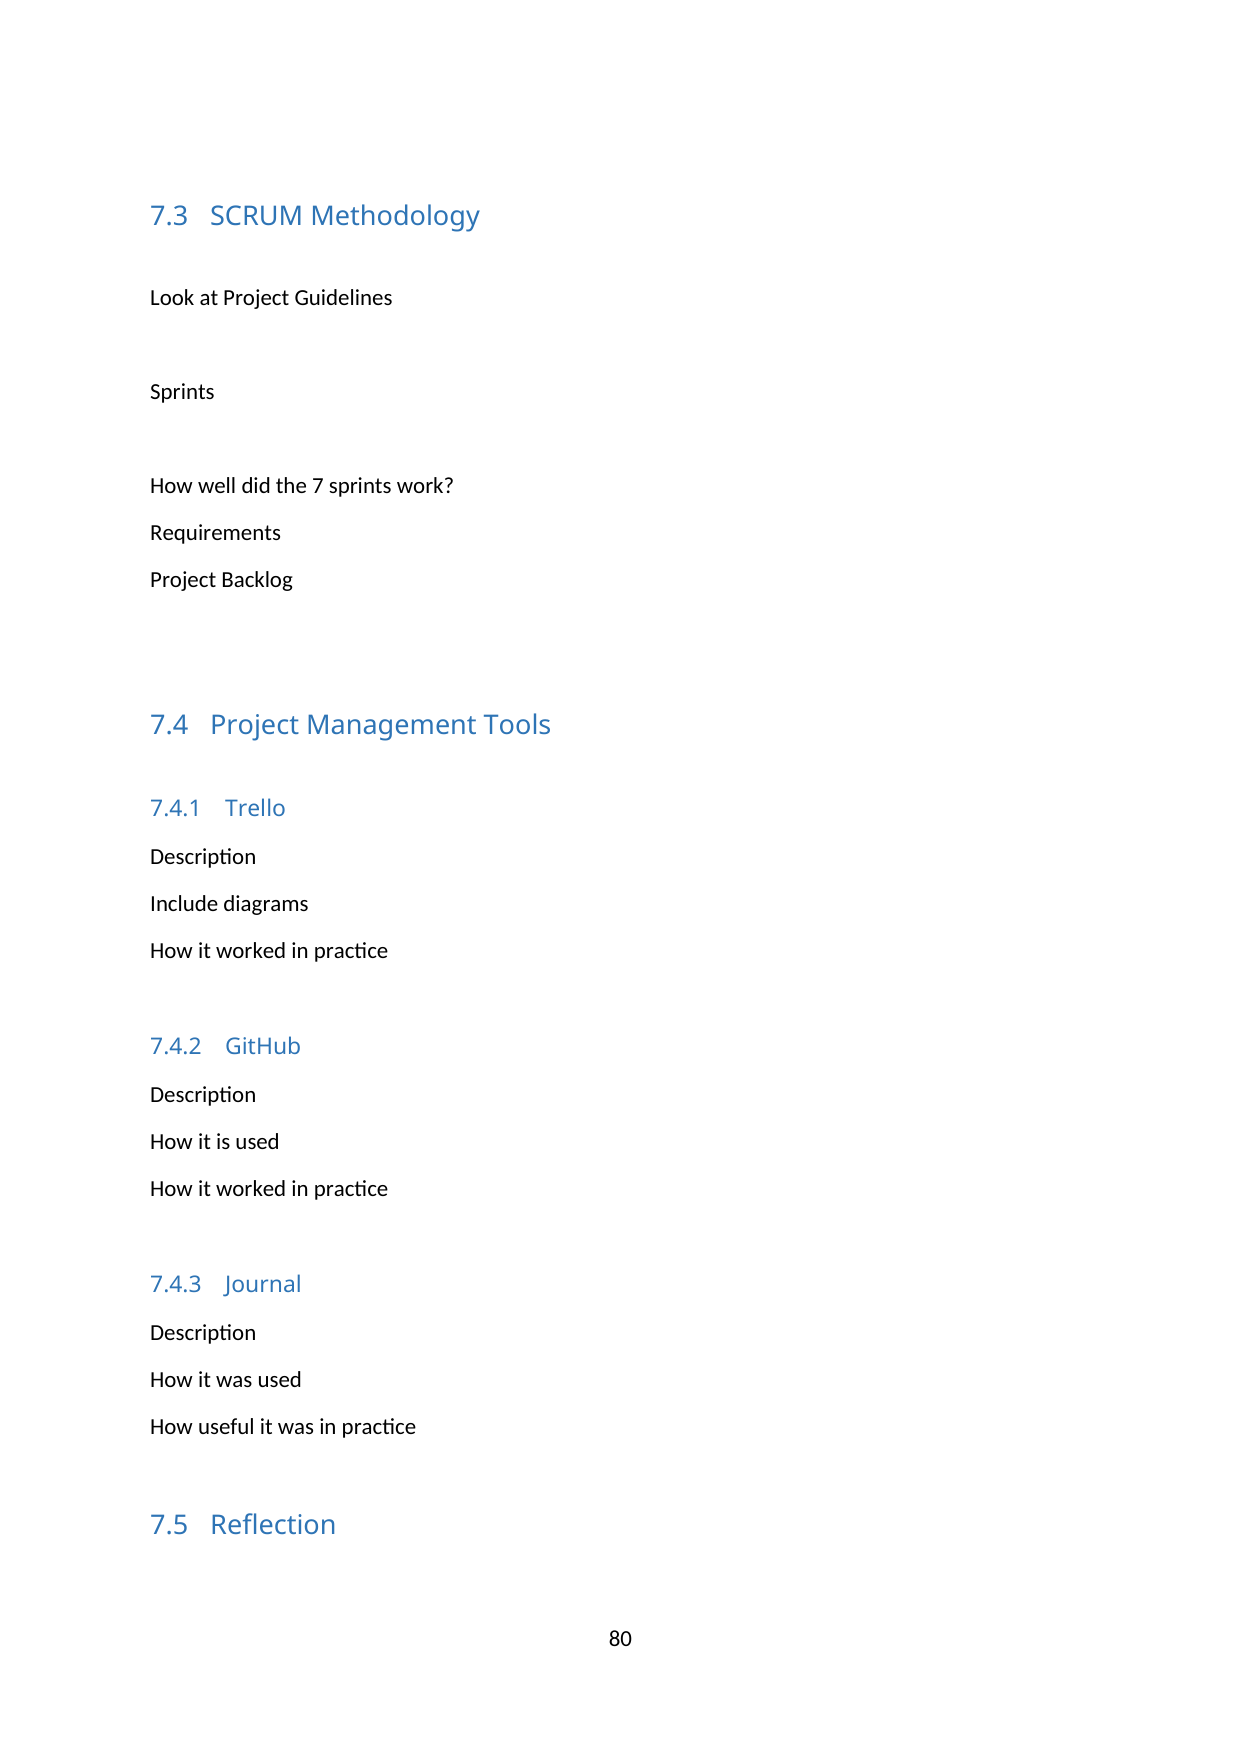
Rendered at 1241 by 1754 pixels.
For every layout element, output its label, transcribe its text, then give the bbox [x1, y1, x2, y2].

text Description [150, 1318, 1090, 1346]
subtitle Reflection [150, 1506, 1090, 1543]
text How it worked in practice [150, 936, 1090, 964]
subtitle Trello [150, 792, 1090, 823]
text Look at Project Guidelines [150, 283, 1090, 312]
subtitle GitHub [150, 1030, 1090, 1061]
text Include diagrams [150, 889, 1090, 917]
text How well did the 7 sprints work? [150, 471, 1090, 499]
subtitle SCRUM Methodology [150, 197, 1090, 234]
text Project Backlog [150, 565, 1090, 593]
text How it worked in practice [150, 1174, 1090, 1202]
subtitle Project Management Tools [150, 705, 1090, 742]
text Description [150, 1080, 1090, 1108]
text How useful it was in practice [150, 1412, 1090, 1440]
text How it was used [150, 1365, 1090, 1393]
text Description [150, 842, 1090, 871]
text Requirements [150, 518, 1090, 546]
text How it is used [150, 1127, 1090, 1155]
subtitle Journal [150, 1268, 1090, 1299]
text Sprints [150, 377, 1090, 405]
